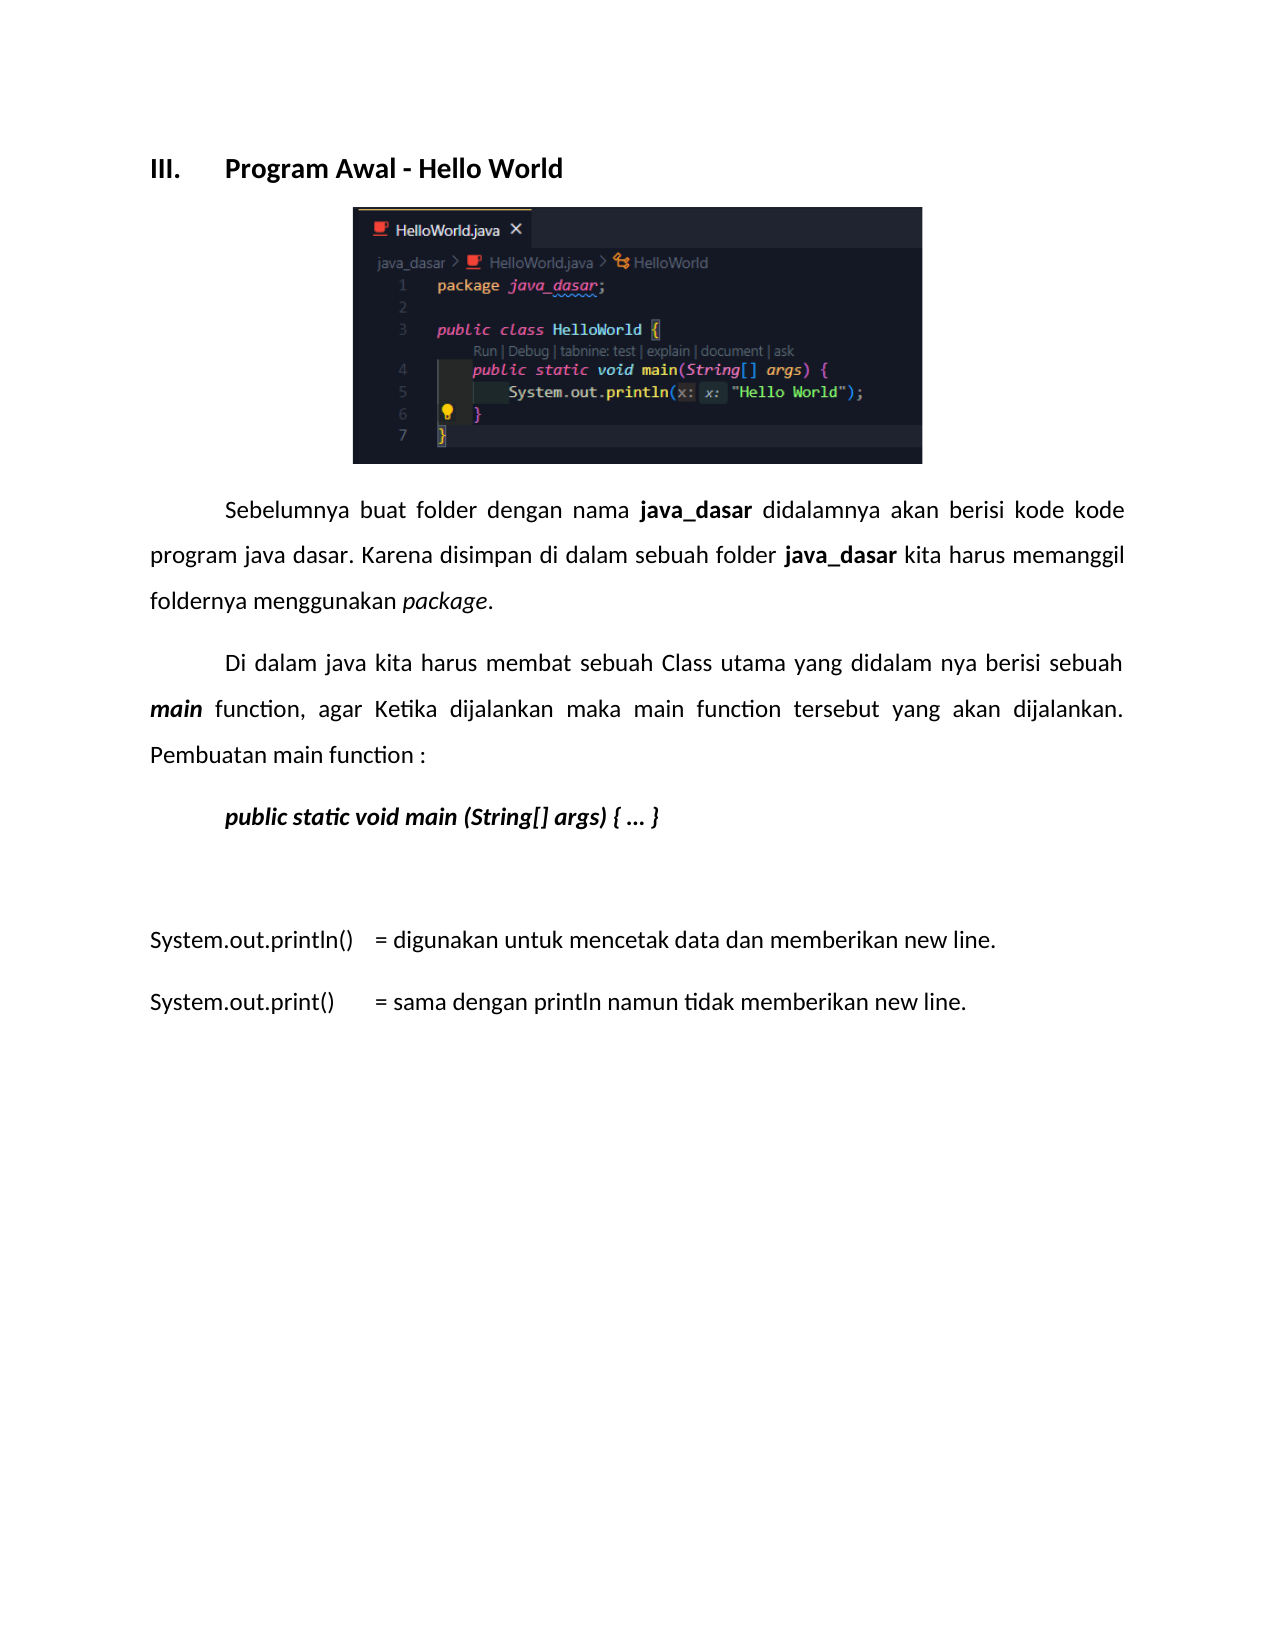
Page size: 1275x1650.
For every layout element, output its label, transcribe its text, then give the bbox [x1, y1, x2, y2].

text Di dalam java kita harus membat sebuah Class utama yang didalam nya berisi sebuah main function, agar Ketika dijalankan maka main function tersebut yang akan dijalankan. Pembuatan main function : [150, 648, 1125, 769]
text System.out.println() = digunakan untuk mencetak data dan memberikan new line. [150, 924, 1125, 954]
subtitle Program Awal - Hello World [150, 150, 1125, 186]
text System.out.print() = sama dengan println namun tidak memberikan new line. [150, 986, 1125, 1017]
text public static void main (String[] args) { … } [150, 801, 1125, 832]
picture [352, 207, 923, 464]
text Sebelumnya buat folder dengan nama java_dasar didalamnya akan berisi kode kode program java dasar. Karena disimpan di dalam sebuah folder java_dasar kita harus memanggil foldernya menggunakan package. [150, 494, 1125, 616]
